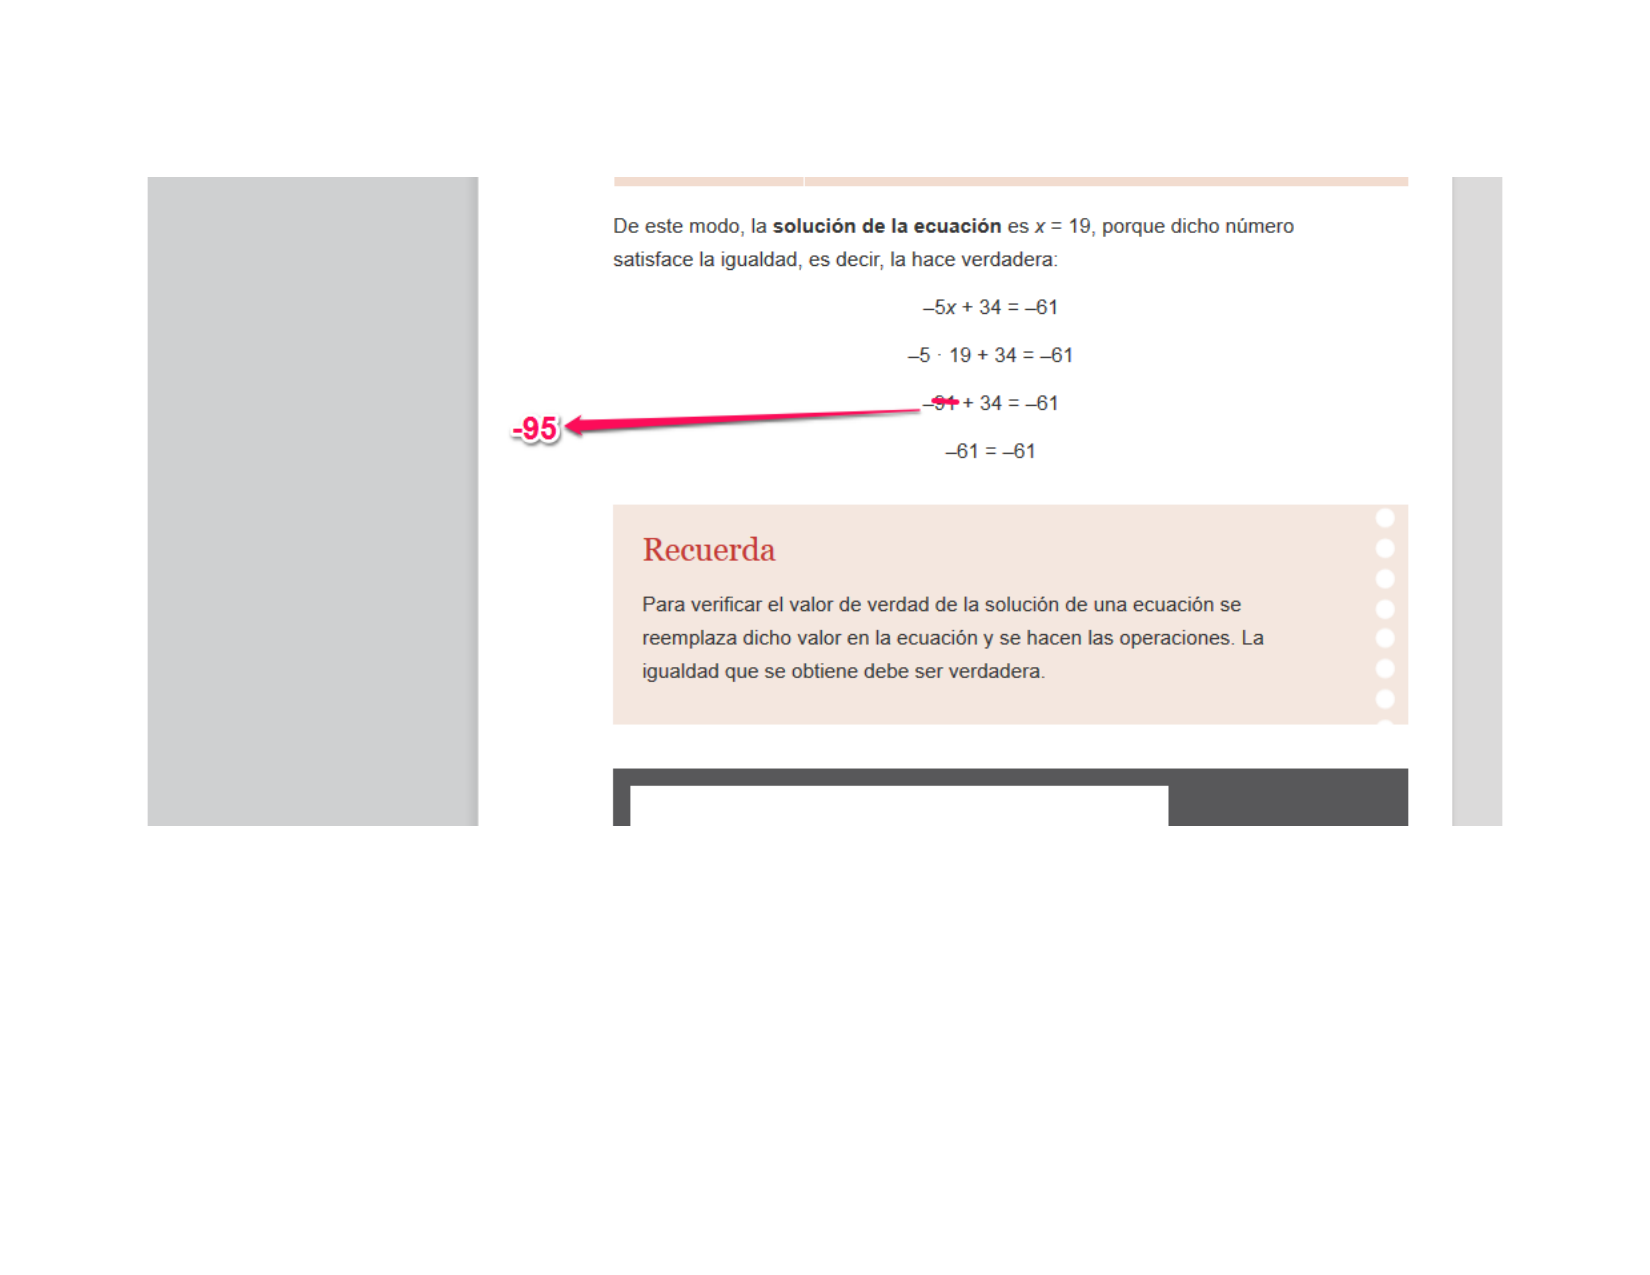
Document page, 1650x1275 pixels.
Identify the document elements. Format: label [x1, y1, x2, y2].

picture [147, 177, 1503, 826]
